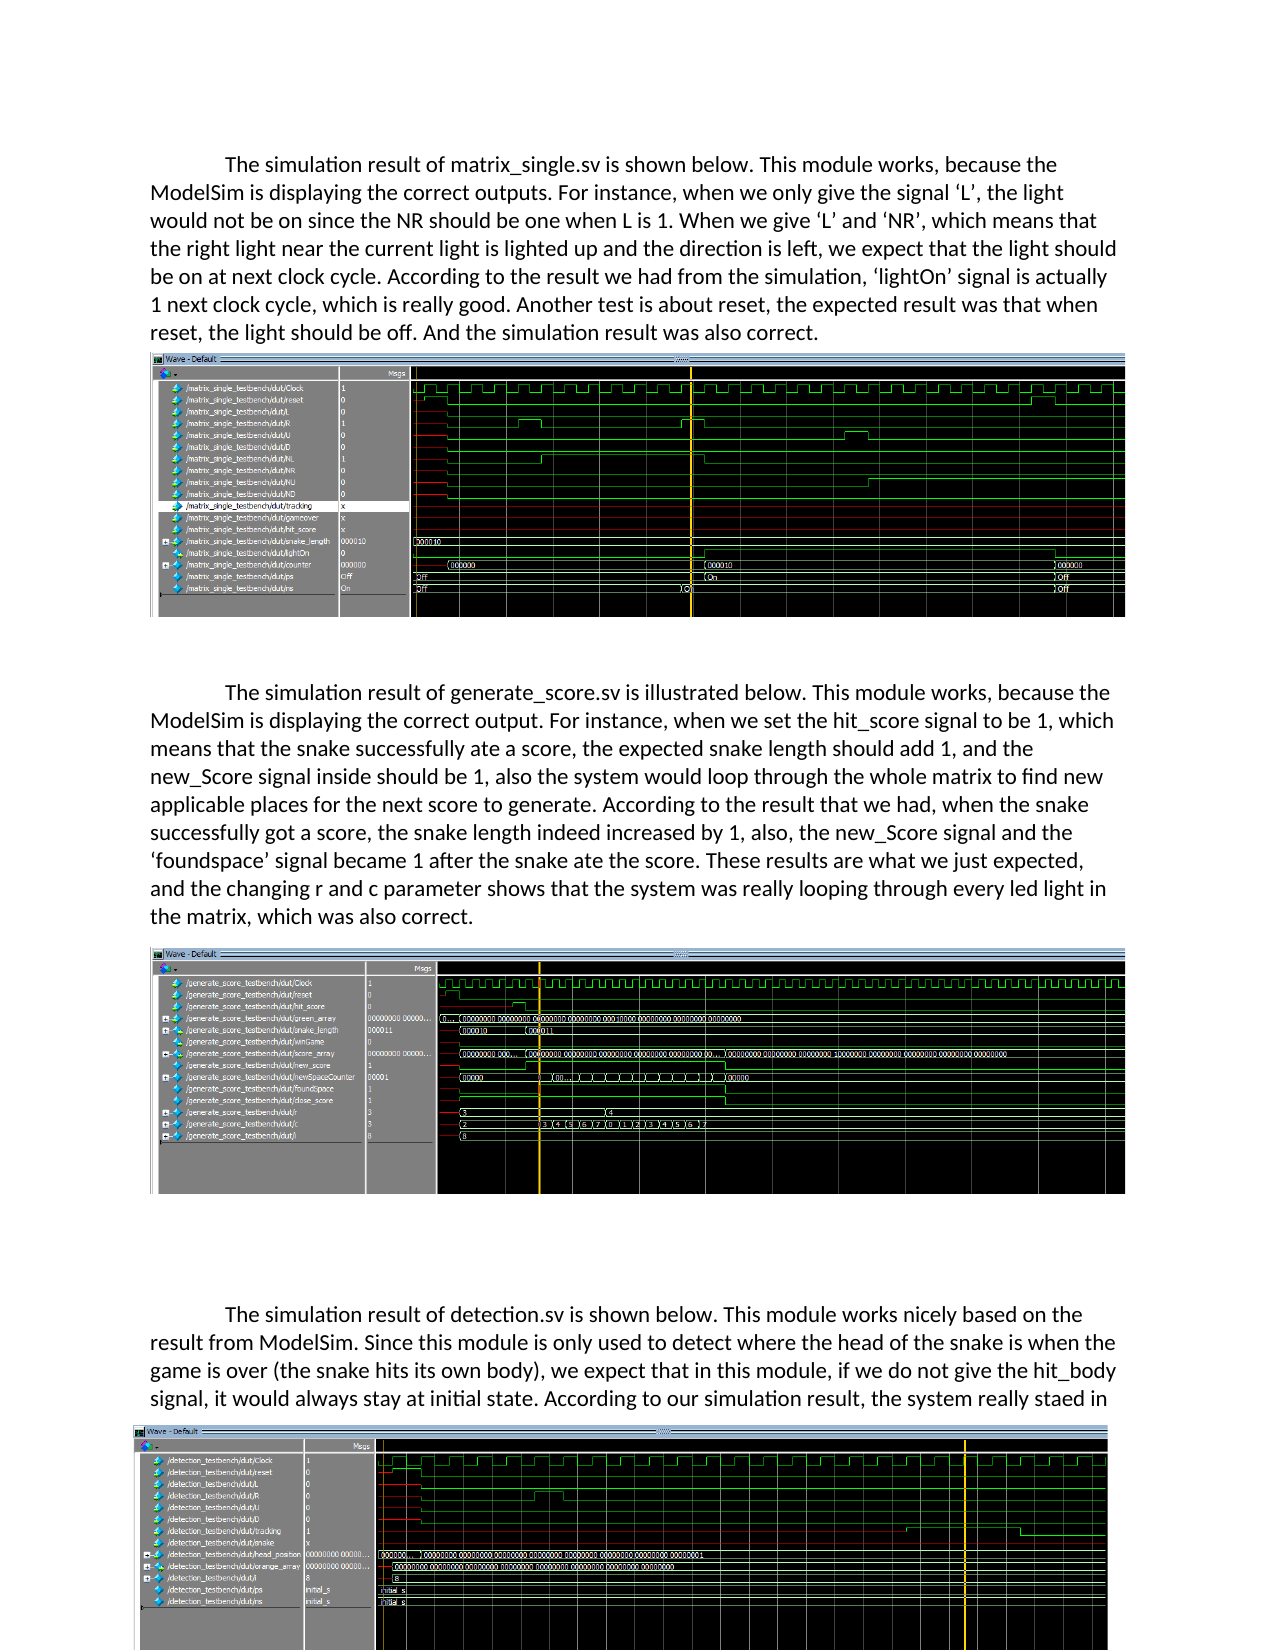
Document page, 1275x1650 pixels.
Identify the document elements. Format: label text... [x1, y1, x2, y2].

text The simulation result of matrix_single.sv is shown below. This module works, because the ModelSim is displaying the correct outputs. For instance, when we only give the signal ‘L’, the light would not be on since the NR should be one when L is 1. When we give ‘L’ and ‘NR’, which means that the right light near the current light is lighted up and the direction is left, we expect that the light should be on at next clock cycle. According to the result we had from the simulation, ‘lightOn’ signal is actually 1 next clock cycle, which is really good. Another test is about reset, the expected result was that when reset, the light should be off. And the simulation result was also correct. [150, 150, 1125, 346]
picture [132, 1425, 1108, 1650]
picture [150, 947, 1125, 1194]
text The simulation result of generate_score.sv is illustrated below. This module works, because the ModelSim is displaying the correct output. For instance, when we set the hit_score signal to be 1, which means that the snake successfully ate a score, the expected snake length should add 1, and the new_Score signal inside should be 1, also the system would loop through the whole matrix to find new applicable places for the next score to generate. According to the result that we had, when the snake successfully got a score, the snake length indeed increased by 1, also, the new_Score signal and the ‘foundspace’ signal became 1 after the snake ate the score. These results are what we just expected, and the changing r and c parameter shows that the system was really looping through every led light in the matrix, which was also correct. [150, 678, 1125, 930]
picture [150, 352, 1125, 617]
